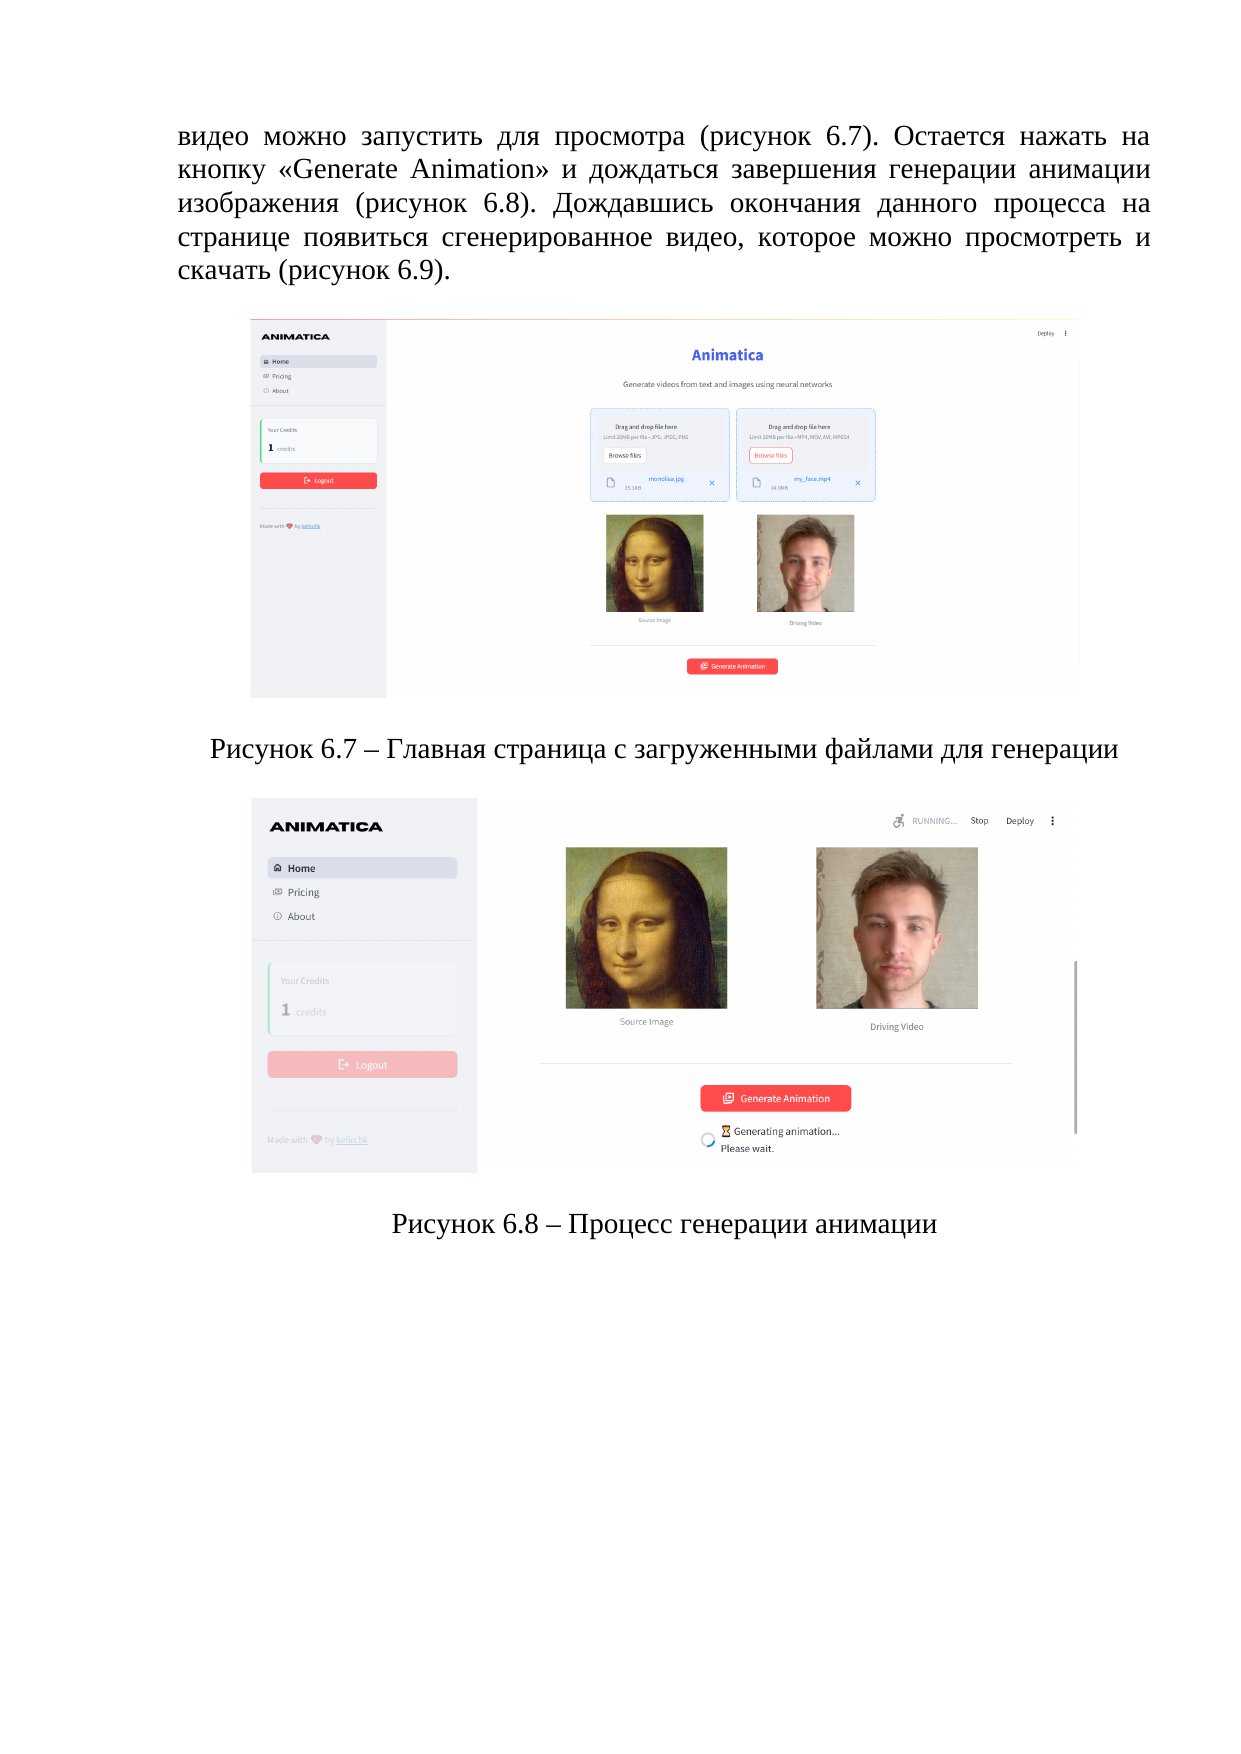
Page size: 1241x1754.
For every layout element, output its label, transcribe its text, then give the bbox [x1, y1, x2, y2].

text Рисунок 6.7 – Главная страница с загруженными файлами для генерации [177, 731, 1152, 765]
text Рисунок 6.8 – Процесс генерации анимации [177, 1207, 1152, 1240]
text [177, 118, 1152, 286]
picture [250, 319, 1079, 698]
picture [251, 798, 1078, 1173]
